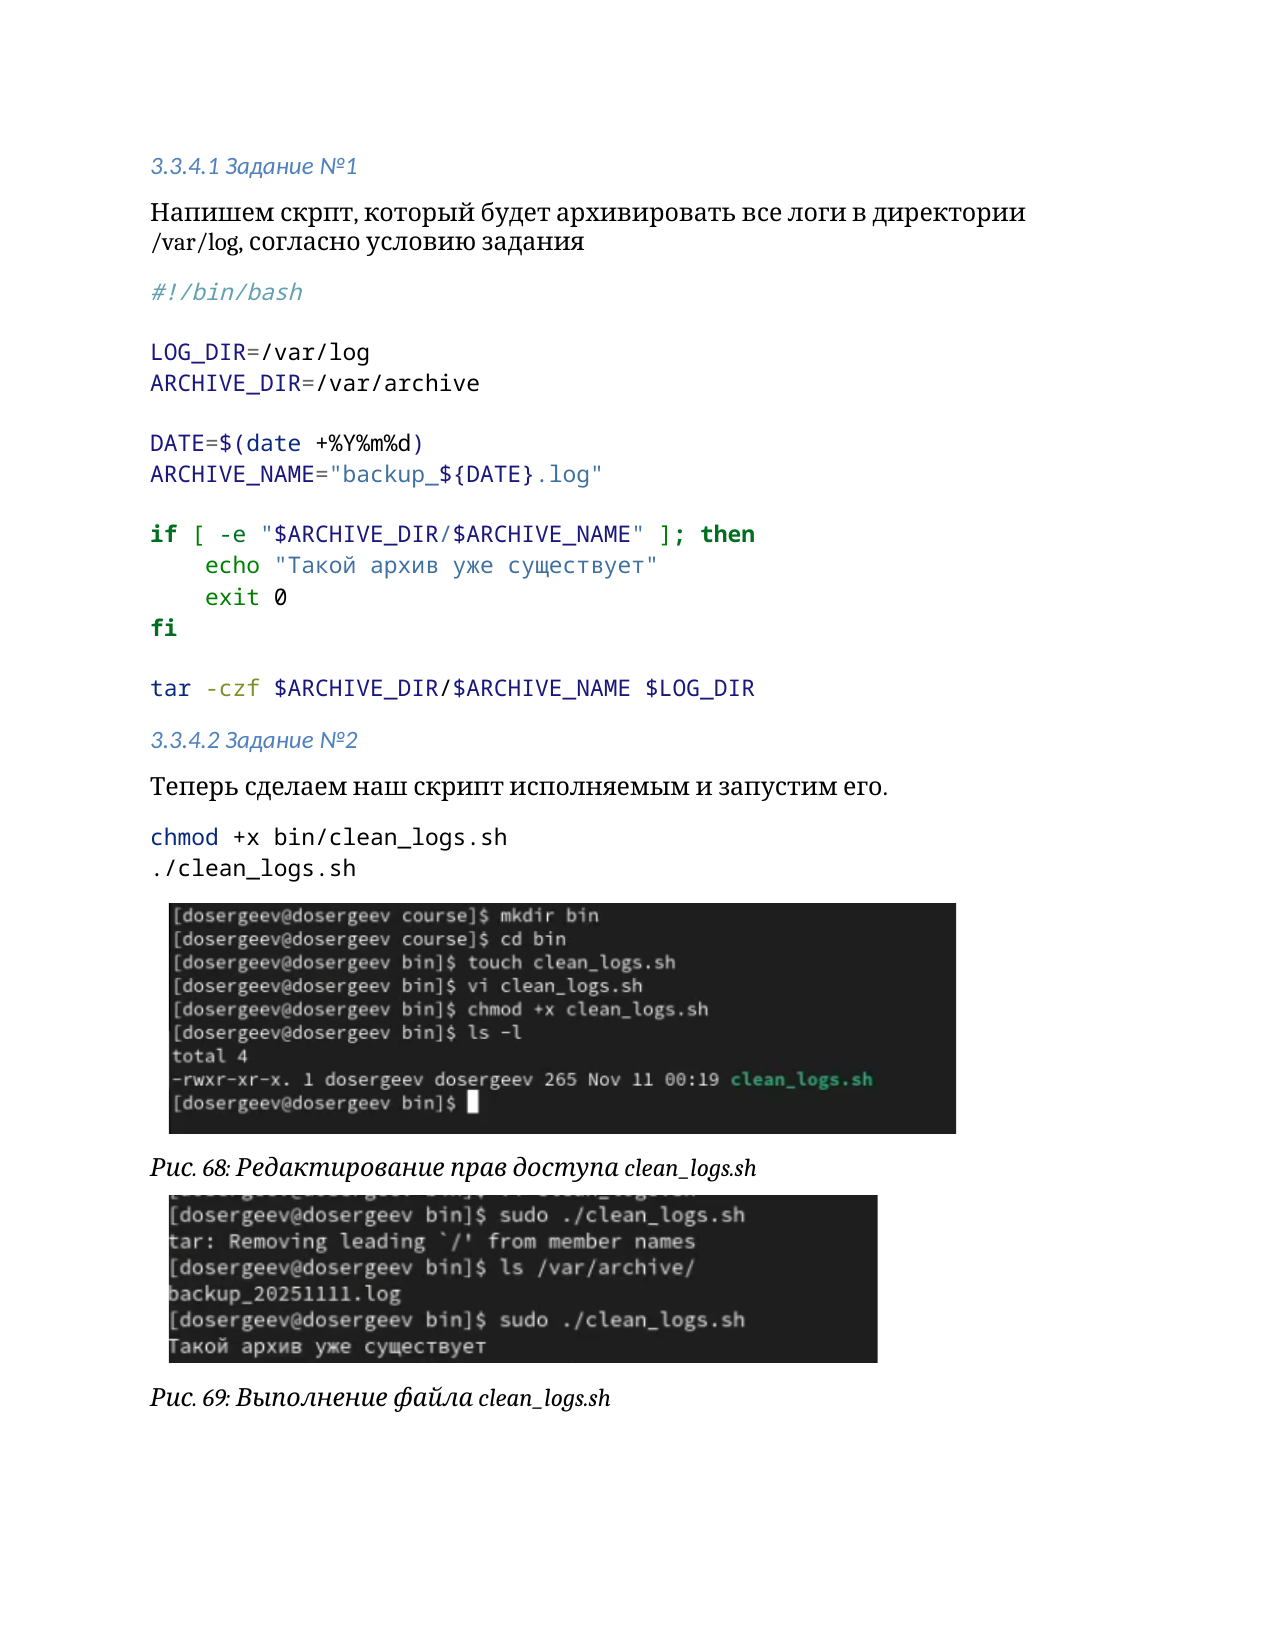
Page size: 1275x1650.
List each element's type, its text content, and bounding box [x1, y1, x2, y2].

picture [168, 1195, 878, 1363]
subtitle 3.3.4.2 Задание №2 [150, 724, 1125, 754]
text Напишем скрпт, который будет архивировать все логи в директории /var/log, согласно условию задания [150, 199, 1125, 257]
picture [168, 903, 957, 1134]
text Рис. 69: Выполнение файла clean_logs.sh [150, 1383, 1125, 1412]
subtitle 3.3.4.1 Задание №1 [150, 150, 1125, 181]
text #!/bin/bash LOG_DIR=/var/log ARCHIVE_DIR=/var/archive DATE=$(date +%Y%m%d) ARCHIVE_NAME="backup_${DATE}.log" if [ -e "$ARCHIVE_DIR/$ARCHIVE_NAME" ]; then echo "Такой архив уже существует" exit 0 fi tar -czf $ARCHIVE_DIR/$ARCHIVE_NAME $LOG_DIR [150, 276, 1125, 703]
text Теперь сделаем наш скрипт исполняемым и запустим его. [150, 773, 1125, 802]
text chmod +x bin/clean_logs.sh ./clean_logs.sh [150, 821, 1125, 883]
text Рис. 68: Редактирование прав доступа clean_logs.sh [150, 1154, 1125, 1183]
